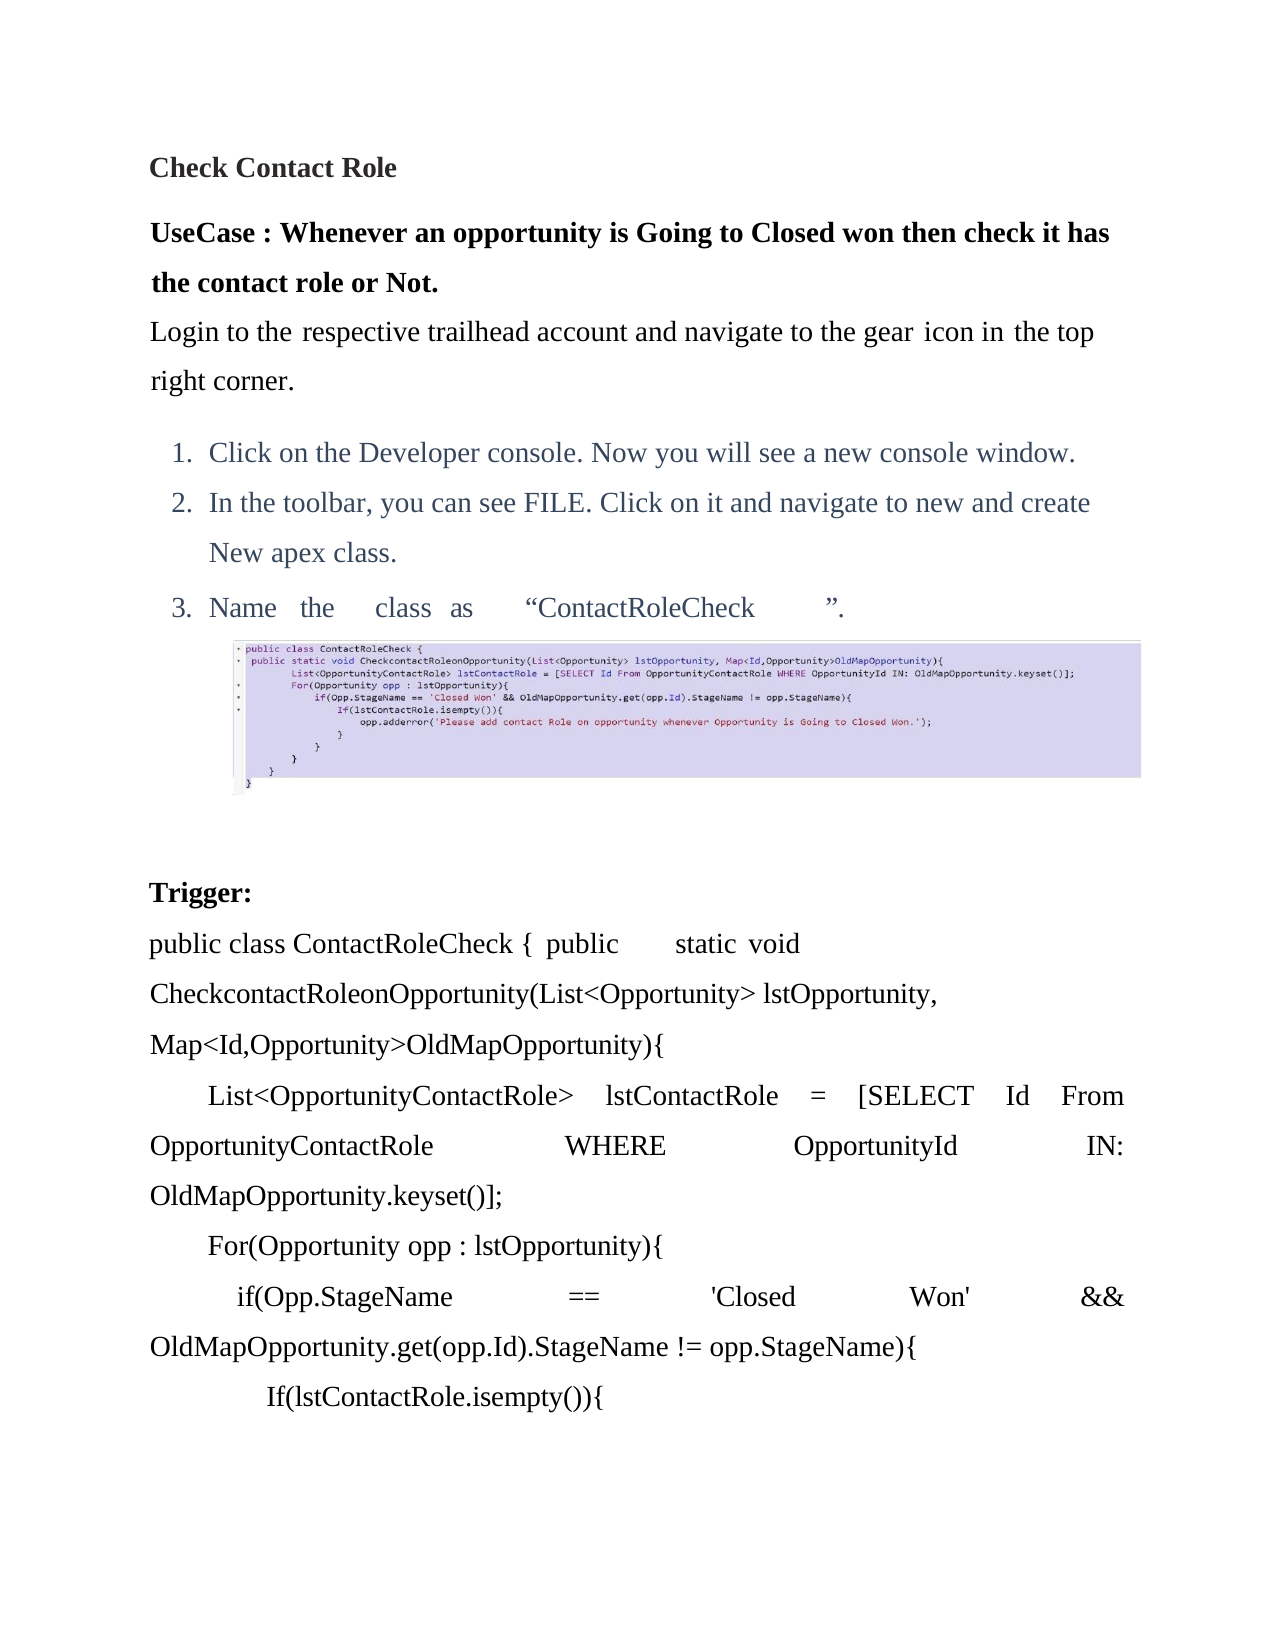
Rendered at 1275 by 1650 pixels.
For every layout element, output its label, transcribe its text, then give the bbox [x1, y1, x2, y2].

text if(Opp.StageName == 'Closed Won' && OldMapOpportunity.get(opp.Id).StageName != opp.StageName){ [149, 1279, 1126, 1363]
list In the toolbar, you can see FILE. Click on it and navigate to new and create New apex class. [171, 485, 1125, 568]
picture [232, 640, 1142, 795]
text List<OpportunityContactRole> lstContactRole = [SELECT Id From OpportunityContactRole WHERE OpportunityId IN: OldMapOpportunity.keyset()]; [149, 1078, 1125, 1212]
text public class ContactRoleCheck { public static void CheckcontactRoleonOpportunity(List<Opportunity> lstOpportunity, Map<Id,Opportunity>OldMapOpportunity){ [148, 926, 948, 1061]
list Click on the Developer console. Now you will see a new console window. [171, 435, 1229, 469]
text If(lstContactRole.isempty()){ [266, 1380, 1229, 1413]
text UseCase : Whenever an opportunity is Going to Closed won then check it has the contact role or Not. [150, 216, 1126, 298]
text For(Opportunity opp : lstOpportunity){ [207, 1228, 1229, 1262]
text Check Contact Role [148, 150, 1229, 183]
text Trigger: [148, 875, 1229, 909]
list Name the class as “ContactRoleCheck ”. [171, 590, 1229, 624]
text Login to the respective trailhead account and navigate to the gear icon in the top right corner. [149, 314, 1126, 397]
